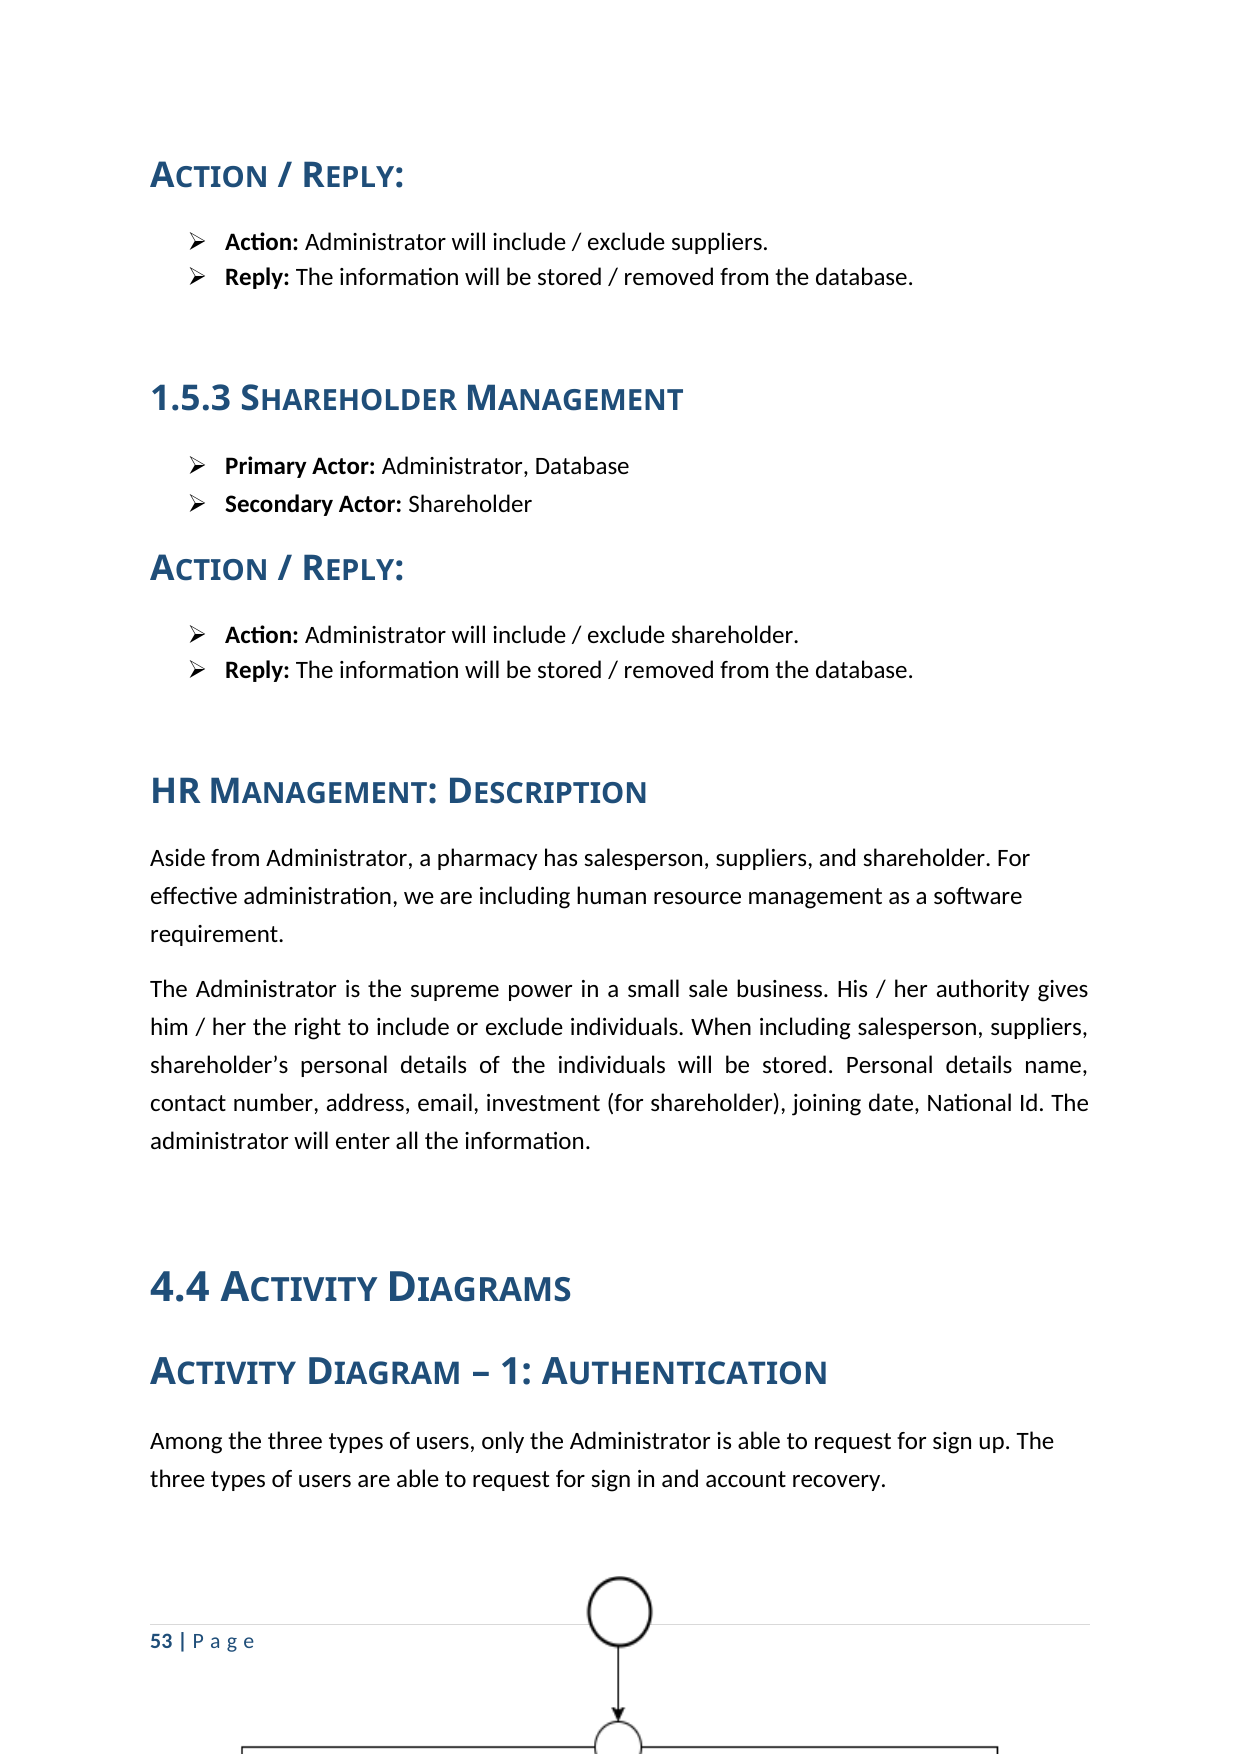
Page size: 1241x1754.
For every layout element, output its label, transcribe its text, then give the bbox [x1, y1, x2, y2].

text HR MANAGEMENT: DESCRIPTION [150, 766, 1090, 814]
picture [149, 1576, 1091, 1754]
list Reply: The information will be stored / removed from the database. [187, 654, 1090, 684]
text ACTION / REPLY: [150, 543, 1090, 591]
list Secondary Actor: Shareholder [187, 488, 1090, 518]
text Among the three types of users, only the Administrator is able to request for sign up. The three types of users are able to request for sign in and account recovery. [150, 1425, 1090, 1494]
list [187, 261, 1090, 292]
text The Administrator is the supreme power in a small sale business. His / her authority gives him / her the right to include or exclude individuals. When including salesperson, suppliers, shareholder’s personal details of the individuals will be stored. Personal details name, contact number, address, email, investment (for shareholder), joining date, National Id. The administrator will enter all the information. [150, 973, 1090, 1156]
text ACTIVITY DIAGRAM – 1: AUTHENTICATION [150, 1345, 1090, 1396]
list Action: Administrator will include / exclude suppliers. [187, 226, 1090, 257]
text 1.5.3 SHAREHOLDER MANAGEMENT [150, 373, 1090, 421]
text 4.4 ACTIVITY DIAGRAMS [150, 1257, 1090, 1314]
list Primary Actor: Administrator, Database [187, 450, 1090, 480]
text ACTION / REPLY: [150, 150, 1090, 198]
list Action: Administrator will include / exclude shareholder. [187, 619, 1090, 649]
text Aside from Administrator, a pharmacy has salesperson, suppliers, and shareholder. For effective administration, we are including human resource management as a software requirement. [150, 842, 1090, 949]
